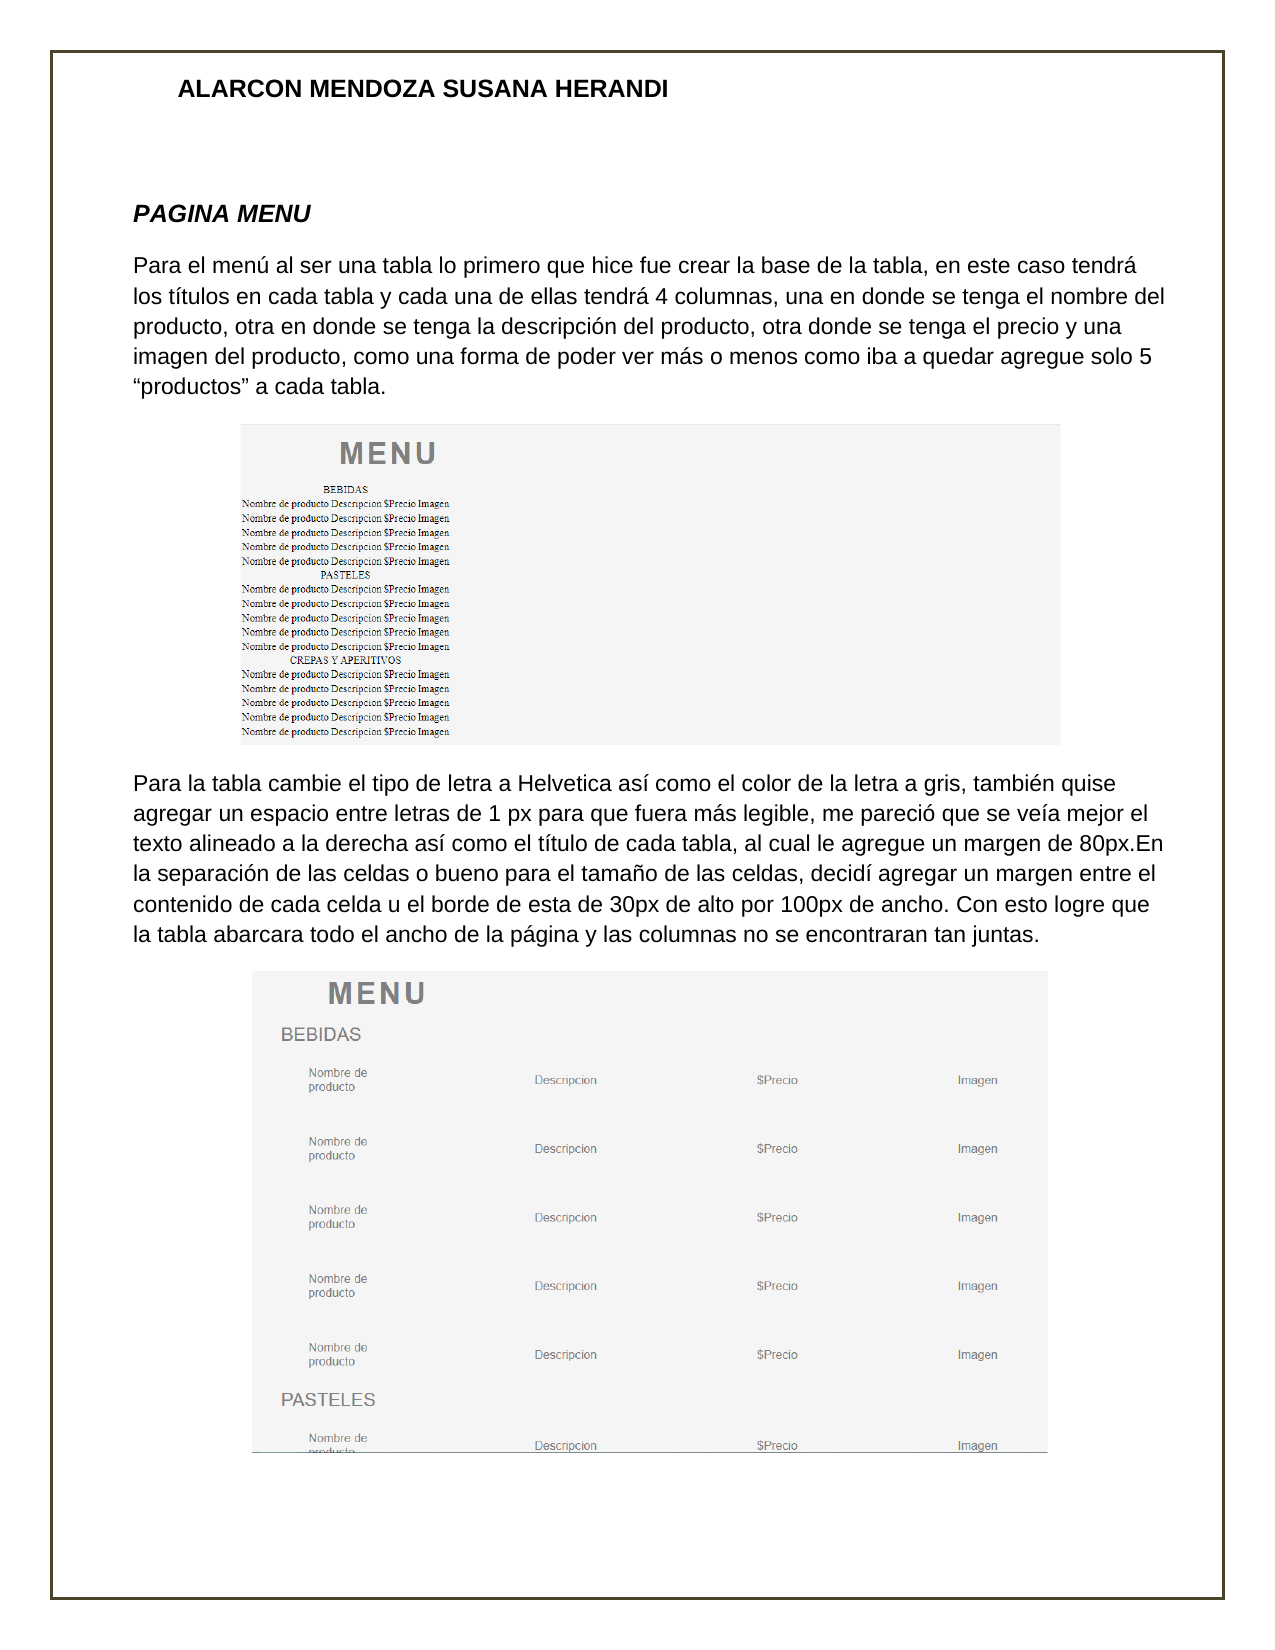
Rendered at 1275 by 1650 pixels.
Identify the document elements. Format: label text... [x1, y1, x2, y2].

picture [238, 424, 1061, 745]
text Para el menú al ser una tabla lo primero que hice fue crear la base de la tabla, en este caso tendrá los títulos en cada tabla y cada una de ellas tendrá 4 columnas, una en donde se tenga el nombre del producto, otra en donde se tenga la descripción del producto, otra donde se tenga el precio y una imagen del producto, como una forma de poder ver más o menos como iba a quedar agregue solo 5 “productos” a cada tabla. [133, 252, 1167, 400]
text PAGINA MENU [133, 199, 1167, 227]
picture [251, 971, 1048, 1453]
text Para la tabla cambie el tipo de letra a Helvetica así como el color de la letra a gris, también quise agregar un espacio entre letras de 1 px para que fuera más legible, me pareció que se veía mejor el texto alineado a la derecha así como el título de cada tabla, al cual le agregue un margen de 80px.En la separación de las celdas o bueno para el tamaño de las celdas, decidí agregar un margen entre el contenido de cada celda u el borde de esta de 30px de alto por 100px de ancho. Con esto logre que la tabla abarcara todo el ancho de la página y las columnas no se encontraran tan juntas. [133, 770, 1167, 947]
